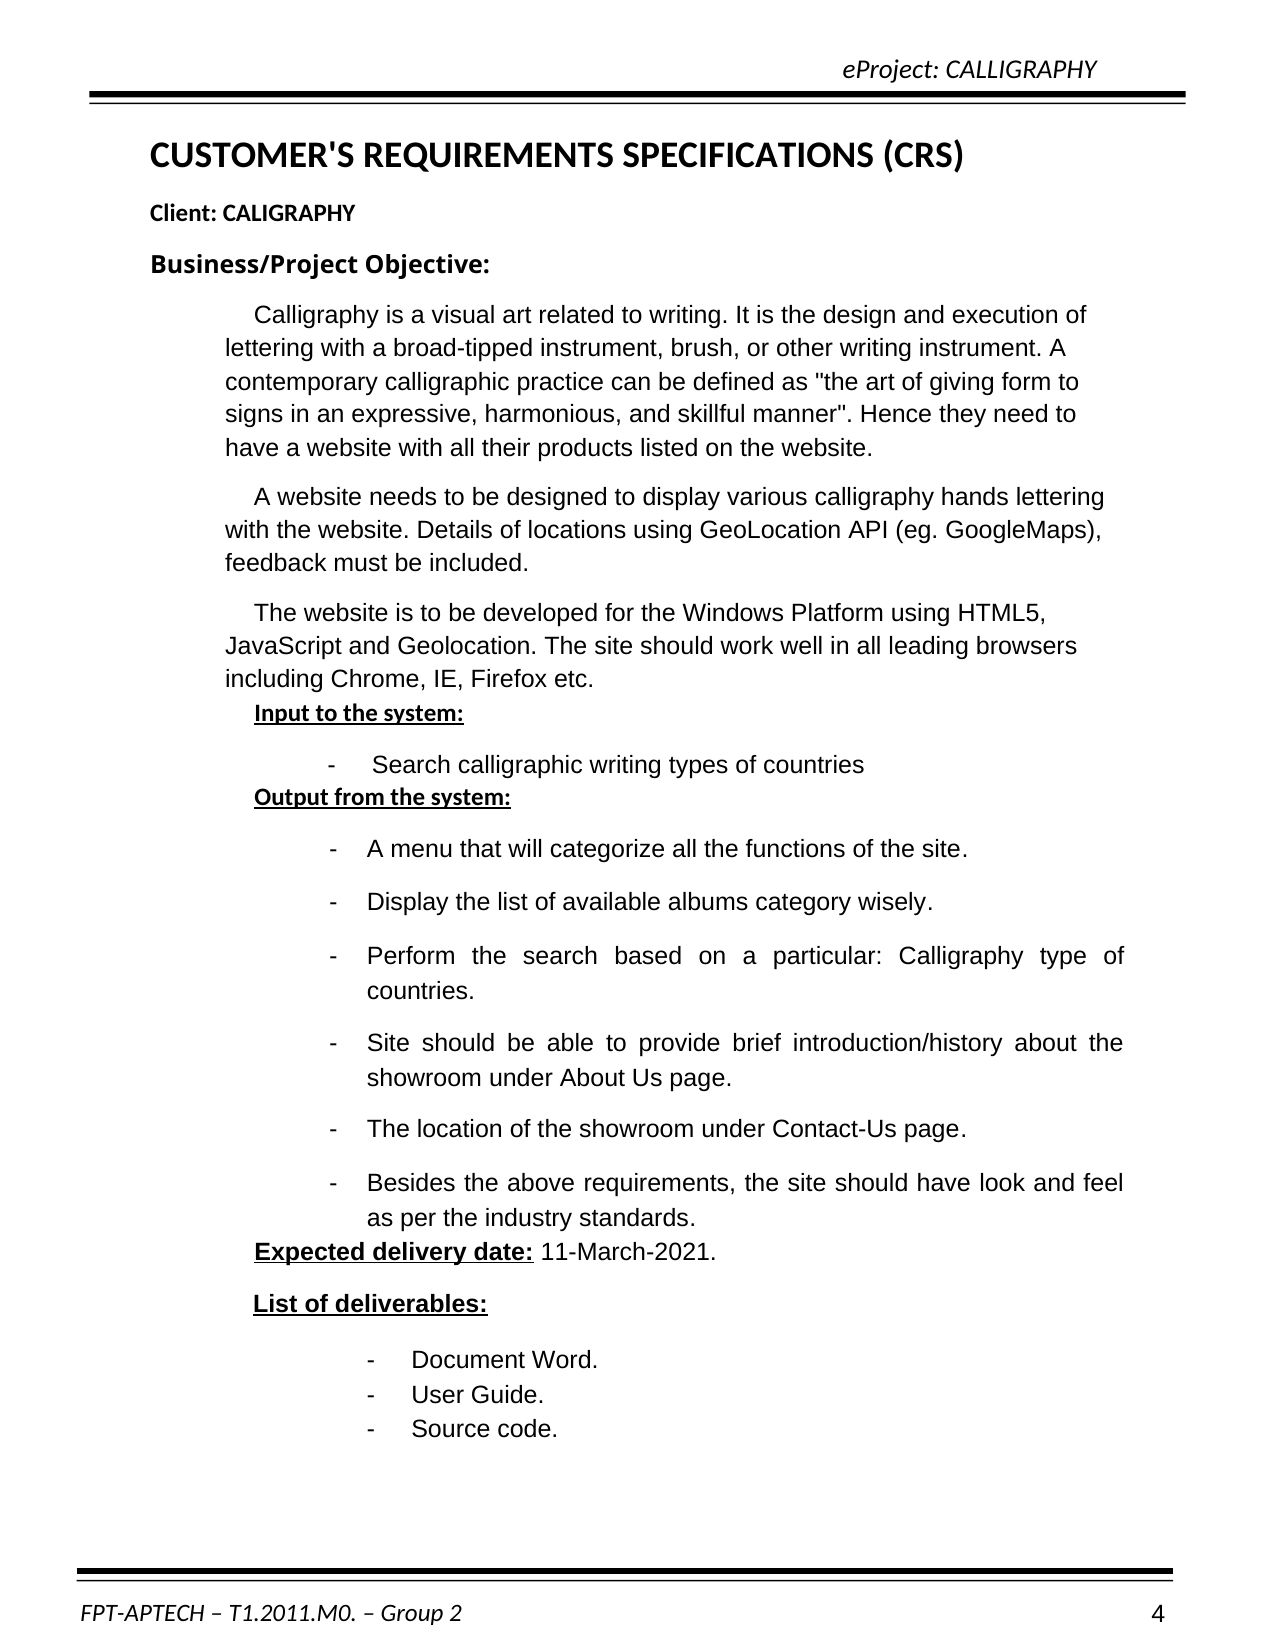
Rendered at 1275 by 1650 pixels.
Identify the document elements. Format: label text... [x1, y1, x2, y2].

list User Guide. [367, 1376, 1125, 1410]
list The location of the showroom under Contact-Us page. [329, 1111, 1125, 1144]
text Output from the system: [254, 781, 1125, 812]
text Calligraphy is a visual art related to writing. It is the design and execution of lettering with a broad-tipped instrument, brush, or other writing instrument. A contemporary calligraphic practice can be defined as "the art of giving form to signs in an expressive, harmonious, and skillful manner". Hence they need to have a website with all their products listed on the website. [225, 300, 1119, 461]
text Client: CALIGRAPHY [150, 197, 1125, 228]
list Besides the above requirements, the site should have look and feel as per the industry standards. [329, 1164, 1125, 1232]
list Search calligraphic writing types of countries [327, 747, 1125, 781]
list Document Word. [367, 1342, 1125, 1376]
list Source code. [367, 1410, 1125, 1444]
list Perform the search based on a particular: Calligraphy type of countries. [329, 938, 1125, 1005]
list Site should be able to provide brief introduction/history about the showroom under About Us page. [329, 1024, 1125, 1091]
list A menu that will categorize all the functions of the site. [329, 831, 1125, 865]
text CUSTOMER'S REQUIREMENTS SPECIFICATIONS (CRS) [150, 131, 1125, 177]
text The website is to be developed for the Windows Platform using HTML5, JavaScript and Geolocation. The site should work well in all leading browsers including Chrome, IE, Firefox etc. [225, 598, 1119, 693]
text Input to the system: [254, 697, 1125, 728]
list Display the list of available albums category wisely. [329, 884, 1125, 918]
text A website needs to be designed to display various calligraphy hands lettering with the website. Details of locations using GeoLocation API (eg. GoogleMaps), feedback must be included. [225, 482, 1119, 577]
subtitle Business/Project Objective: [150, 247, 1125, 281]
text Expected delivery date: 11-March-2021. [150, 1237, 1125, 1266]
text List of deliverables: [150, 1289, 1125, 1318]
